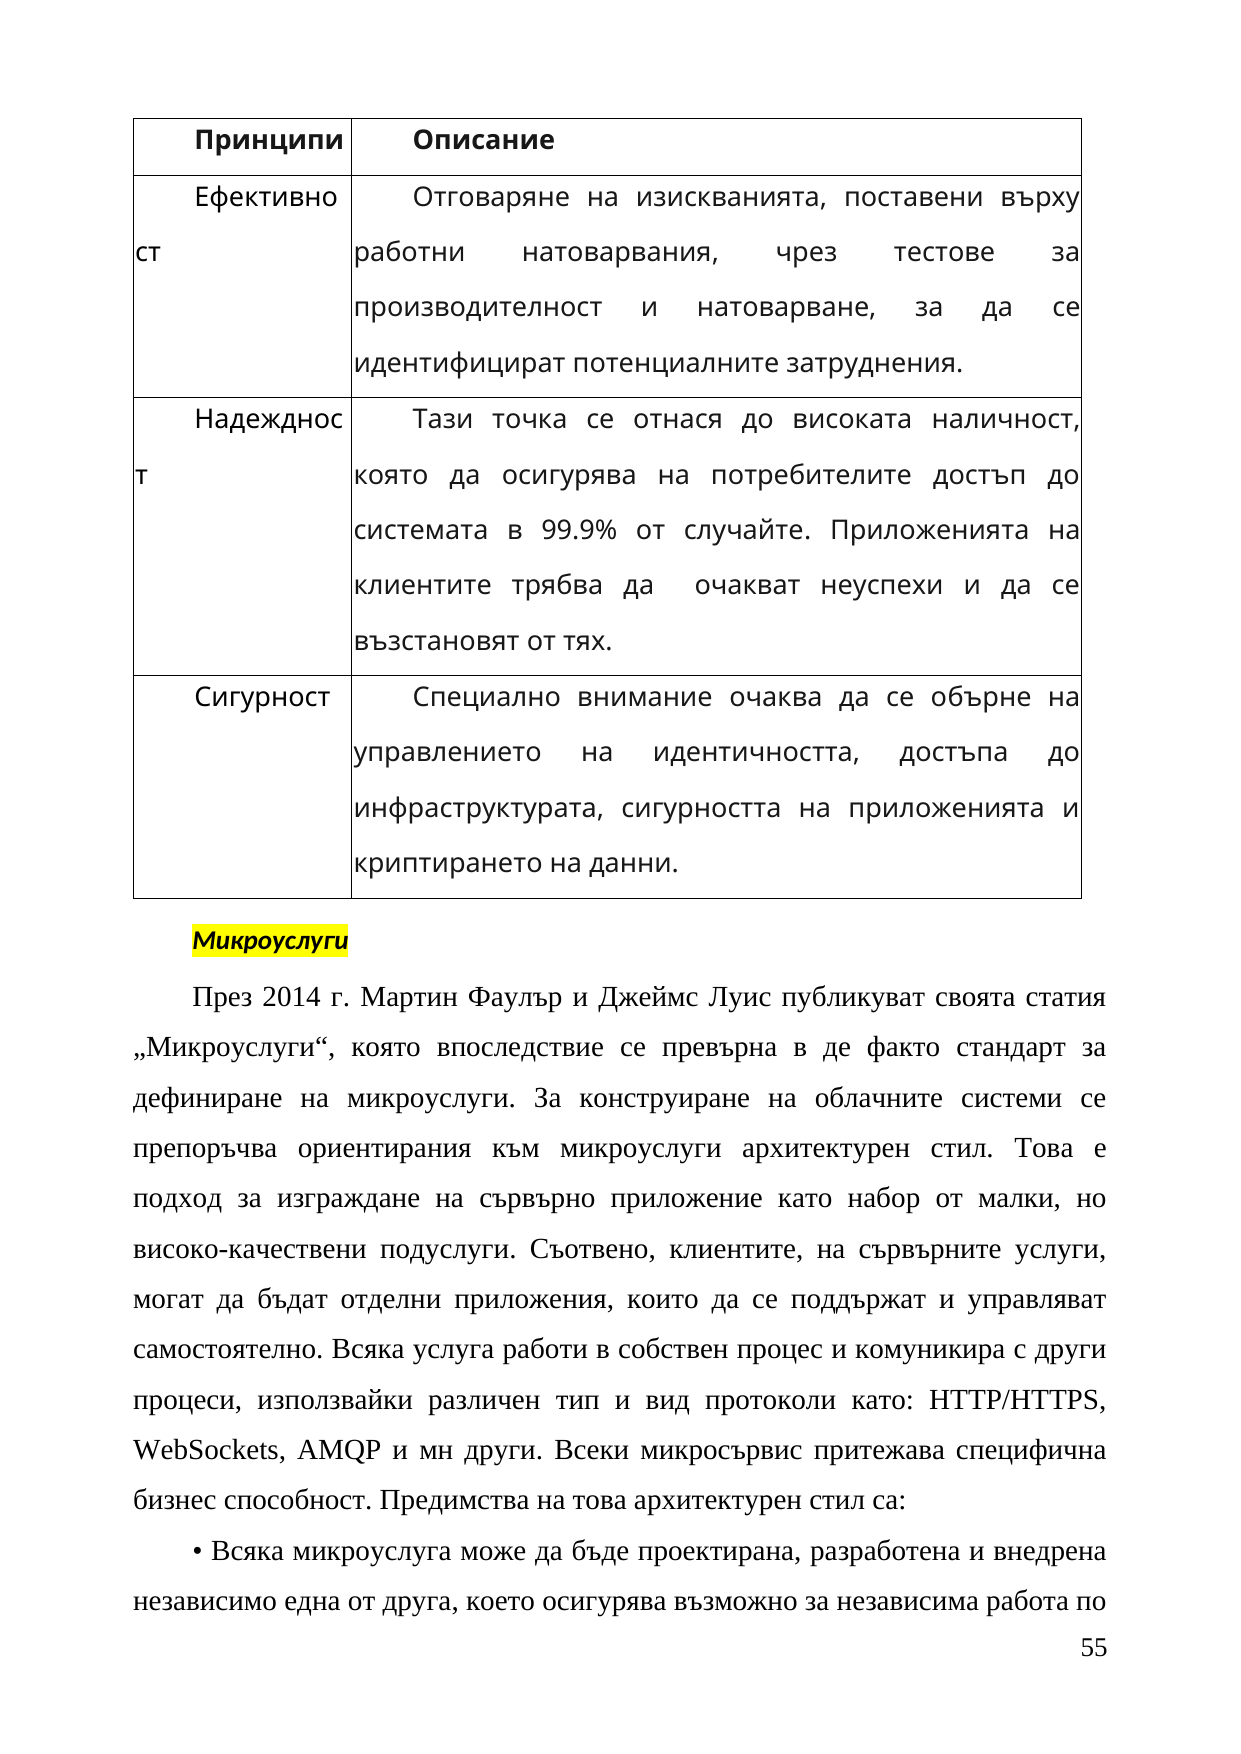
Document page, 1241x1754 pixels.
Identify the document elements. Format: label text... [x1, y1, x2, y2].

table_header Принципи [134, 119, 351, 175]
table_cell Специално внимание очаква да се обърне на управлението на идентичността, достъпа до инфраструктурата, сигурността на приложенията и криптирането на данни. [352, 676, 1081, 897]
text През 2014 г. Мартин Фаулър и Джеймс Луис публикуват своята статия „Микроуслуги“, която впоследствие се превърна в де факто стандарт за дефиниране на микроуслуги. За конструиране на облачните системи се препоръчва ориентирания към микроуслуги архитектурен стил. Това е подход за изграждане на сървърно приложение като набор от малки, но високо-качествени подуслуги. Съотвено, клиентите, на сървърните услуги, могат да бъдат отделни приложения, които да се поддържат и управляват самостоятелно. Всяка услуга работи в собствен процес и комуникира с други процеси, използвайки различен тип и вид протоколи като: HTTP/HTTPS, WebSockets, AMQP и мн други. Всеки микросървис притежава специфична бизнес способност. Предимства на това архитектурен стил са: [133, 979, 1107, 1516]
table_cell Отговаряне на изискванията, поставени върху работни натоварвания, чрез тестове за производителност и натоварване, за да се идентифицират потенциалните затруднения. [352, 176, 1081, 397]
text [133, 1533, 1107, 1617]
table_cell Ефективност [134, 176, 351, 397]
table_cell Тази точка се отнася до високата наличност, която да осигурява на потребителите достъп до системата в 99.9% от случайте. Приложенията на клиентите трябва да очакват неуспехи и да се възстановят от тях. [352, 398, 1081, 675]
table_header Описание [352, 119, 1081, 175]
table_cell Сигурност [134, 676, 351, 897]
table_cell Надеждност [134, 398, 351, 675]
subtitle Микроуслуги [133, 923, 1107, 957]
